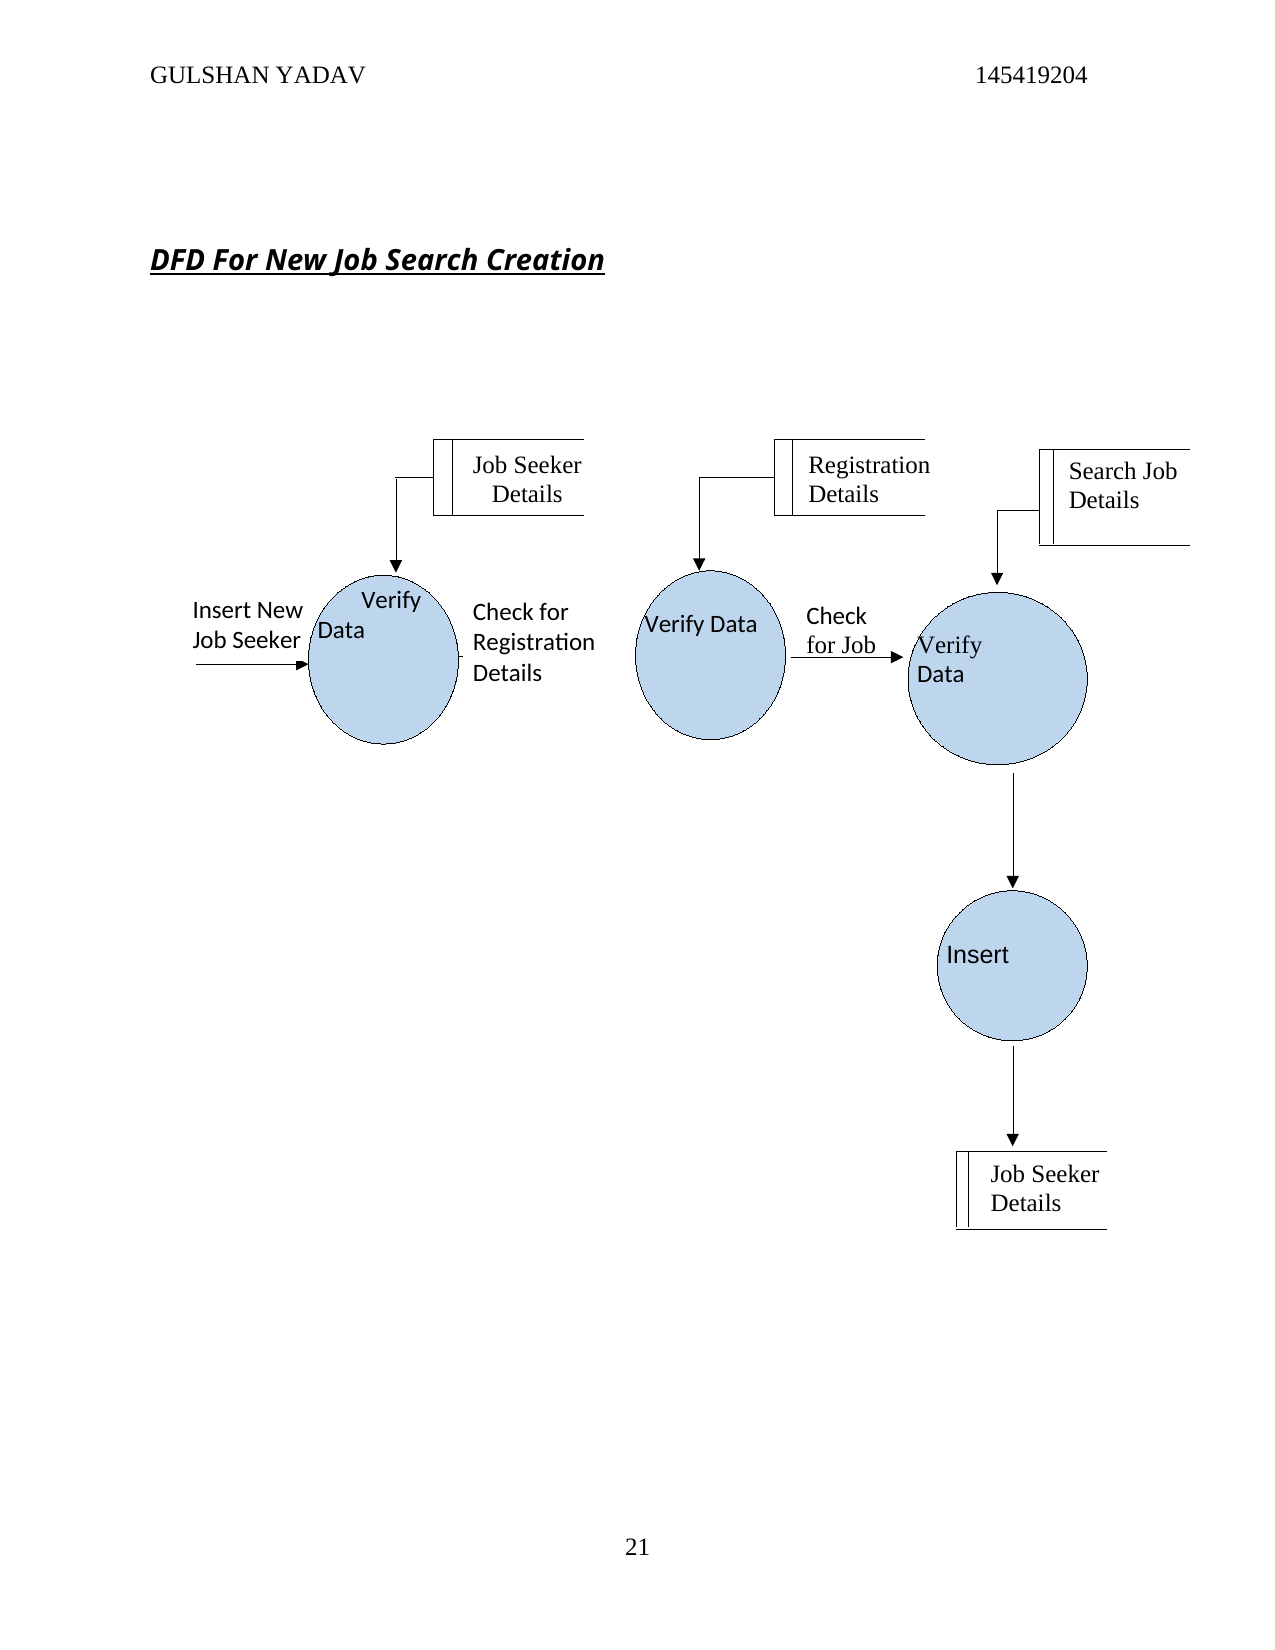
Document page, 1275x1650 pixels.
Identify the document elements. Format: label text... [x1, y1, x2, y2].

subtitle DFD For New Job Search Creation [150, 240, 1125, 279]
